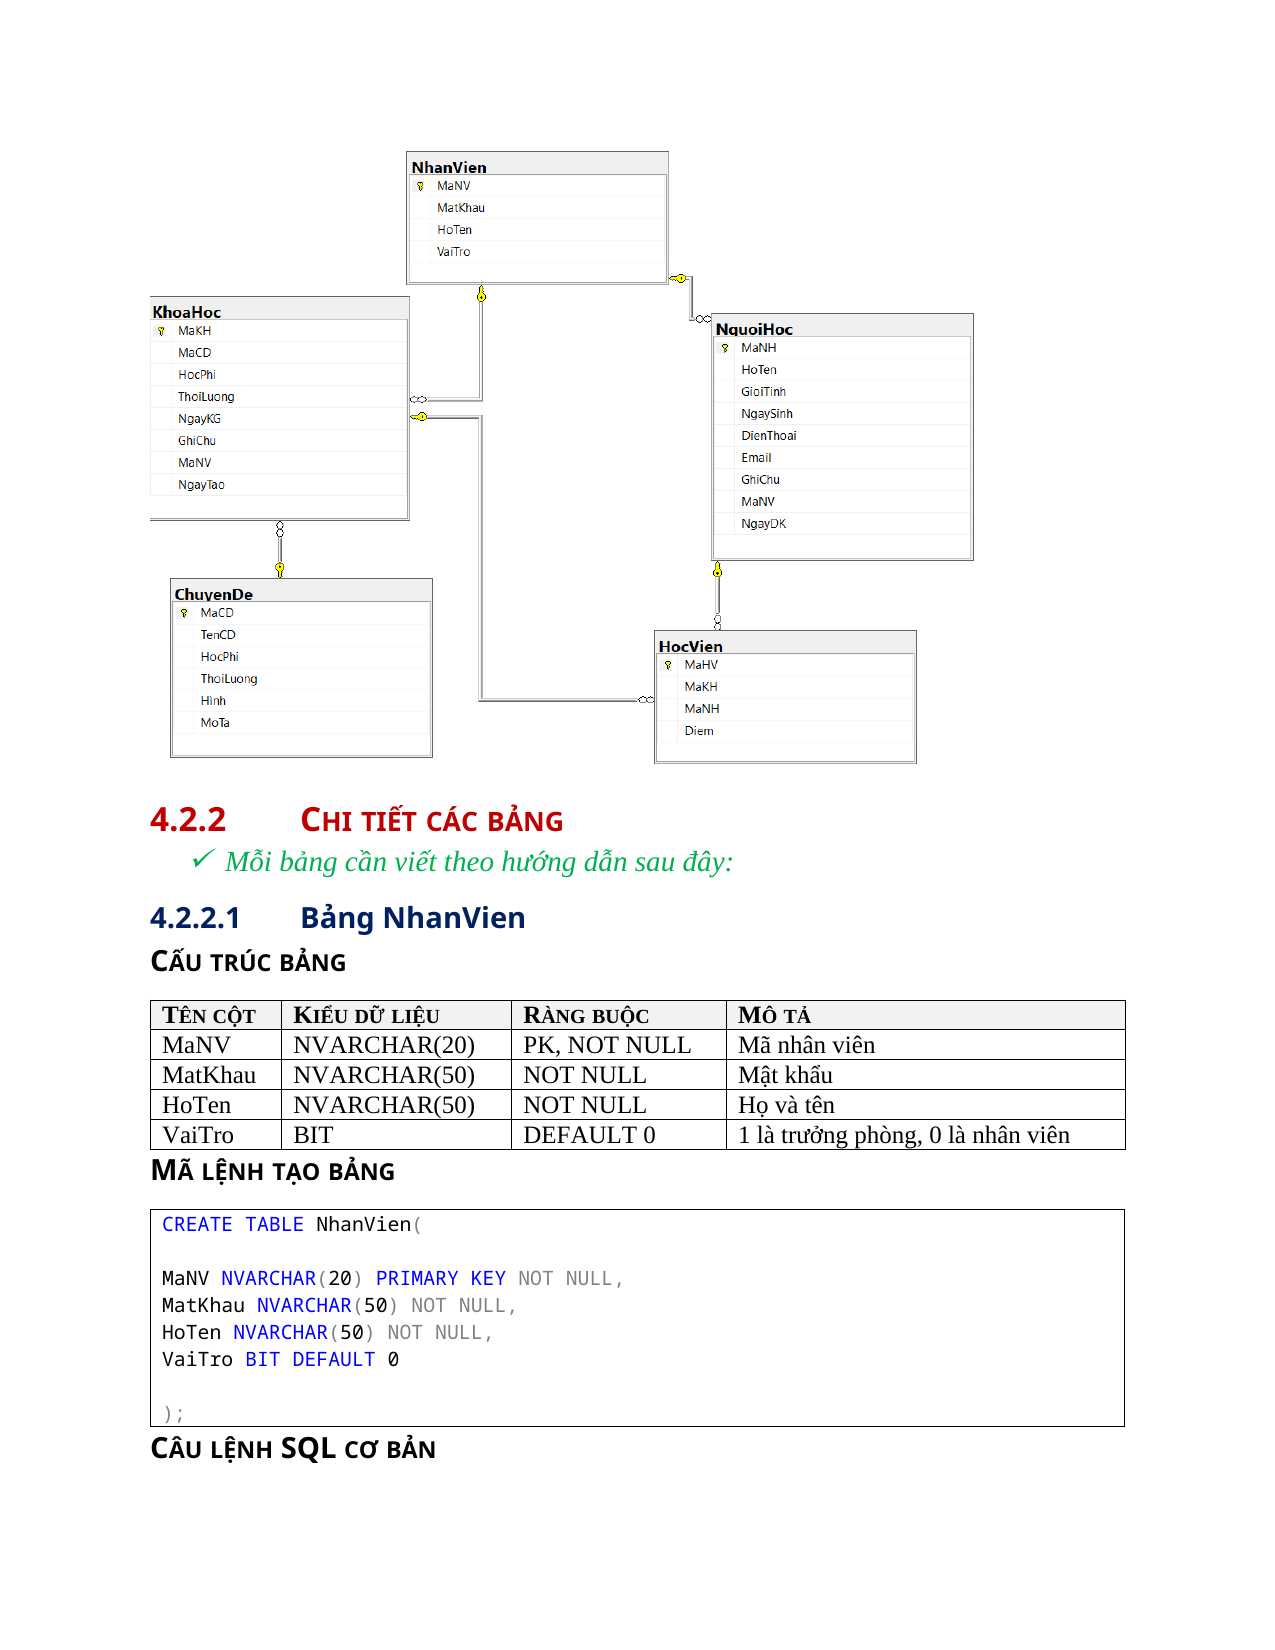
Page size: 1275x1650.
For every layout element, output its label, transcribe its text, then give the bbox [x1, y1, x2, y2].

table_cell MatKhau [151, 1060, 281, 1089]
table_cell NVARCHAR(50) [282, 1060, 511, 1089]
table_cell NOT NULL [512, 1060, 726, 1089]
subtitle Bảng NhanVien [150, 897, 1125, 937]
text Câu lệnh SQL cơ bản [150, 1427, 1125, 1467]
table_header CREATE TABLE NhanVien( MaNV NVARCHAR(20) PRIMARY KEY NOT NULL, MatKhau NVARCHAR(50) NOT NULL, HoTen NVARCHAR(50) NOT NULL, VaiTro BIT DEFAULT 0 ); [151, 1210, 1124, 1426]
table_cell NVARCHAR(50) [282, 1090, 511, 1119]
table_cell HoTen [151, 1090, 281, 1119]
text Mã lệnh tạo bảng [150, 1150, 1125, 1189]
table_cell Họ và tên [727, 1090, 1125, 1119]
table_header Kiểu dữ liệu [282, 1001, 511, 1029]
picture [150, 150, 1125, 777]
list Mỗi bảng cần viết theo hướng dẫn sau đây: [187, 844, 1125, 878]
text Cấu trúc bảng [150, 940, 1125, 980]
table_header Tên cột [151, 1001, 281, 1029]
table_cell 1 là trưởng phòng, 0 là nhân viên [727, 1120, 1125, 1148]
table_cell DEFAULT 0 [512, 1120, 726, 1148]
table_cell VaiTro [151, 1120, 281, 1148]
table_cell PK, NOT NULL [512, 1030, 726, 1059]
table_cell Mật khẩu [727, 1060, 1125, 1089]
table_header Ràng buộc [512, 1001, 726, 1029]
table_cell NVARCHAR(20) [282, 1030, 511, 1059]
table_cell MaNV [151, 1030, 281, 1059]
table_cell NOT NULL [512, 1090, 726, 1119]
table_header Mô tả [727, 1001, 1125, 1029]
subtitle Chi tiết các bảng [150, 795, 1125, 841]
table_cell BIT [282, 1120, 511, 1148]
table_cell Mã nhân viên [727, 1030, 1125, 1059]
